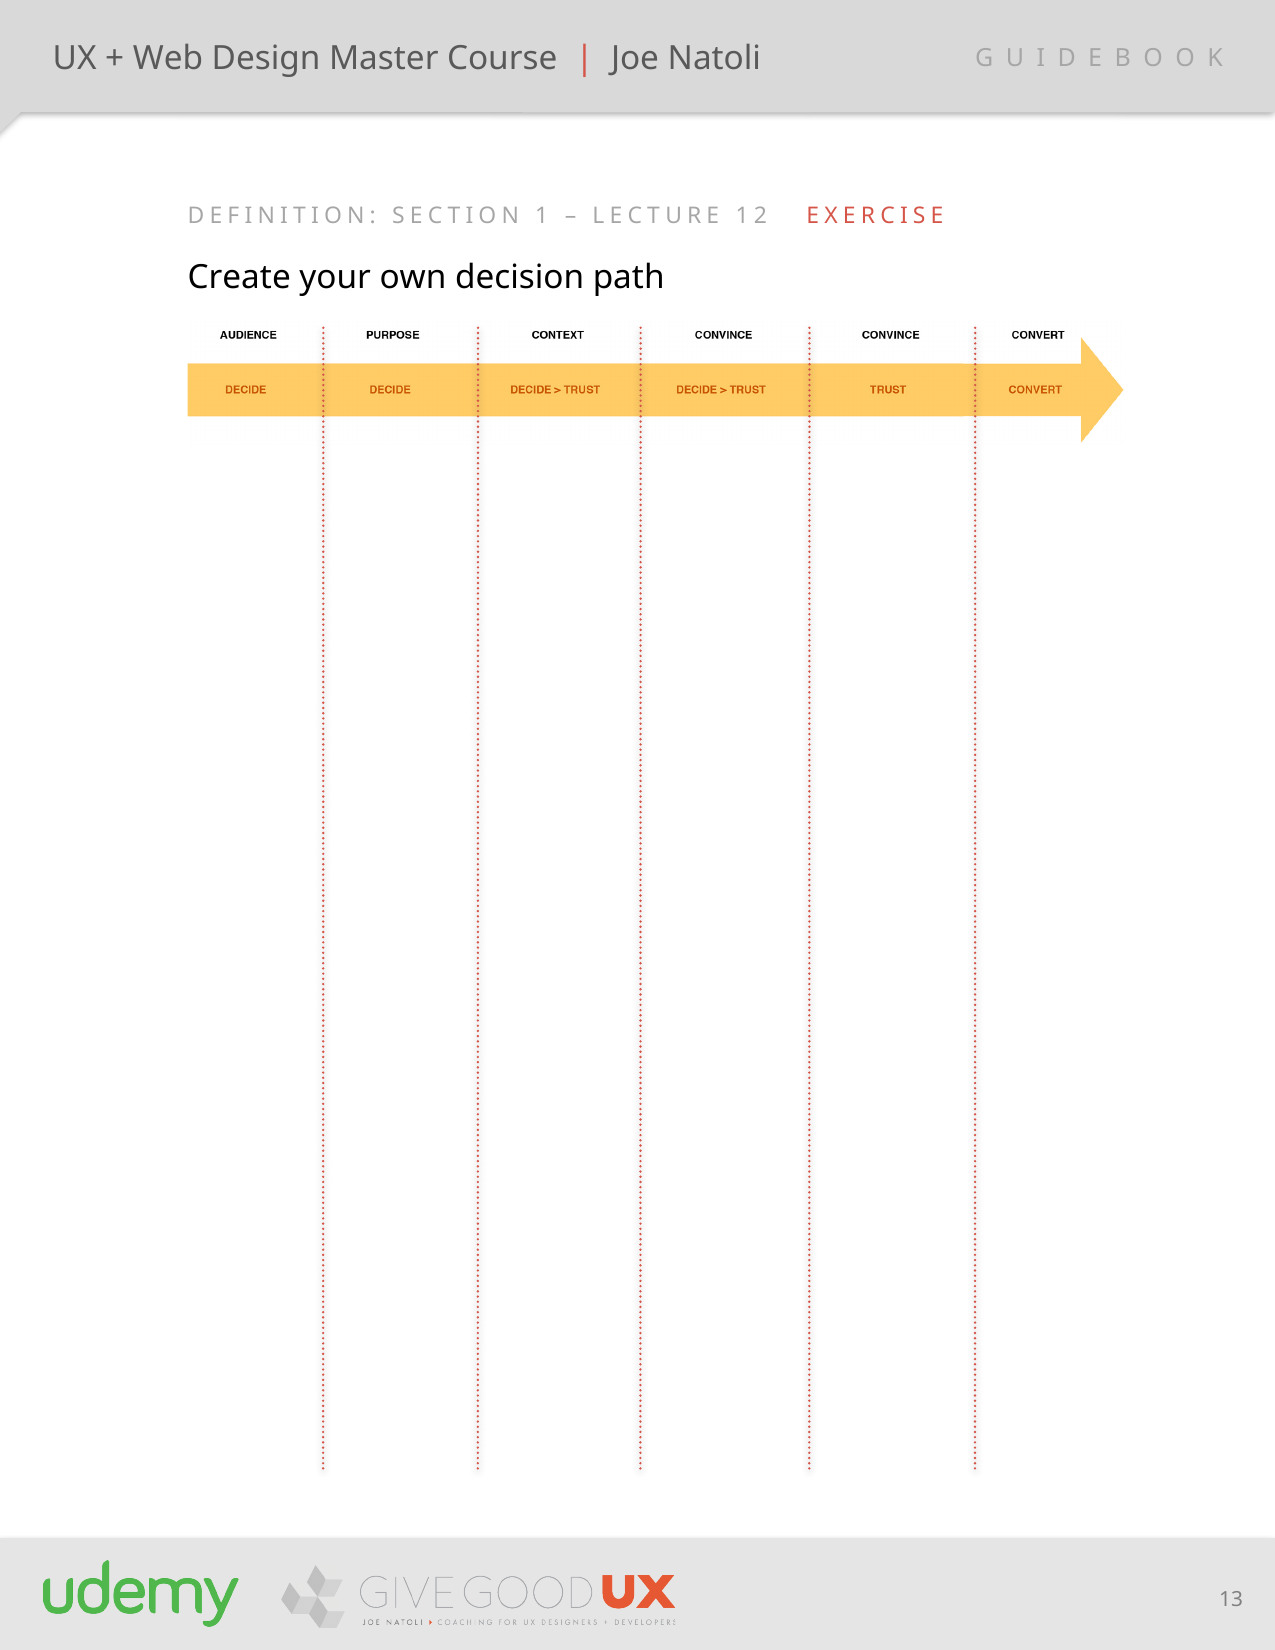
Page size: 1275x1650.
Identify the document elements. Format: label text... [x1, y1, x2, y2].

picture [43, 1560, 239, 1627]
picture [187, 317, 1125, 445]
picture [281, 1565, 675, 1628]
text definition: Section 1 – Lecture 12 EXERCISE [187, 199, 1087, 230]
text Create your own decision path [187, 255, 1087, 297]
